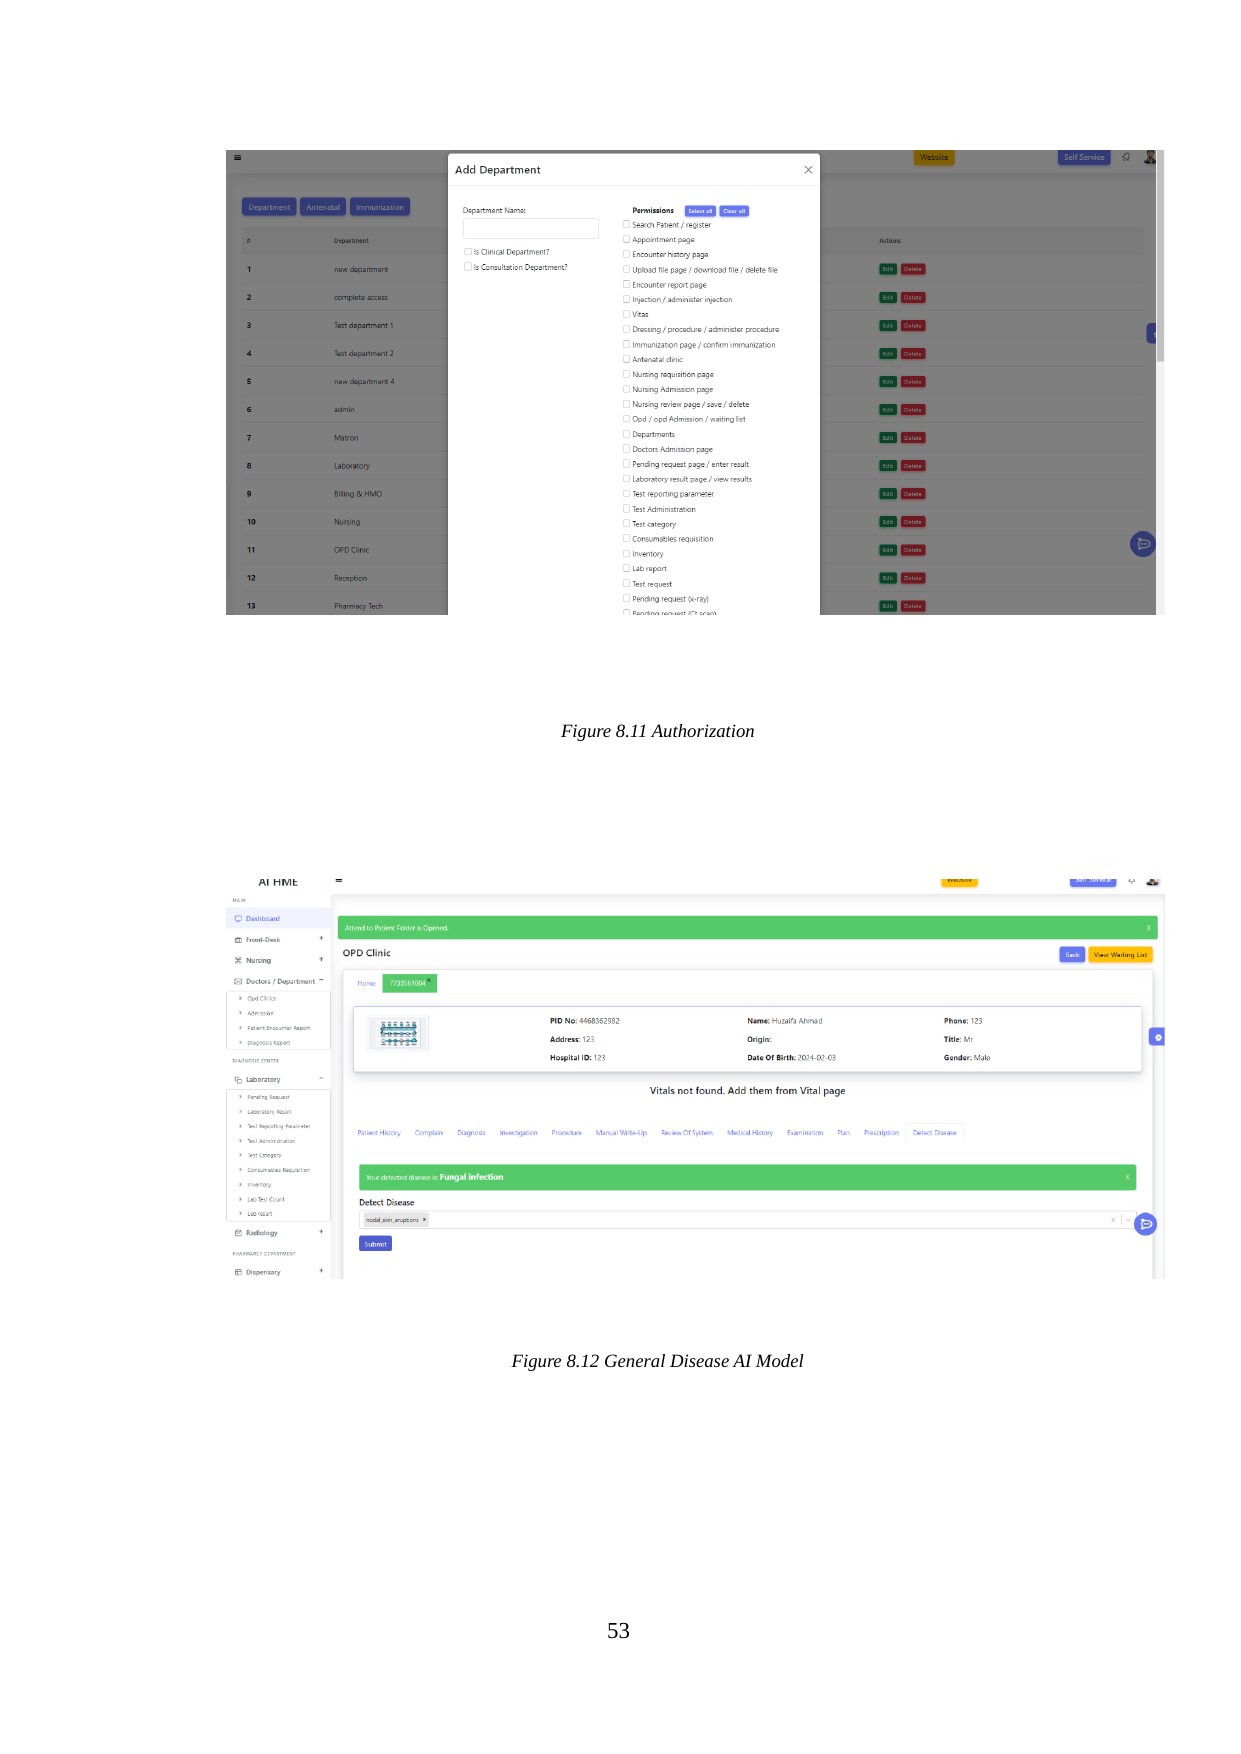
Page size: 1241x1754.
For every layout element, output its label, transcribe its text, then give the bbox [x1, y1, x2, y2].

picture [226, 150, 1165, 615]
picture [226, 879, 1165, 1279]
text Figure 8.12 General Disease AI Model [227, 1350, 1090, 1372]
text Figure 8.11 Authorization [227, 720, 1090, 742]
